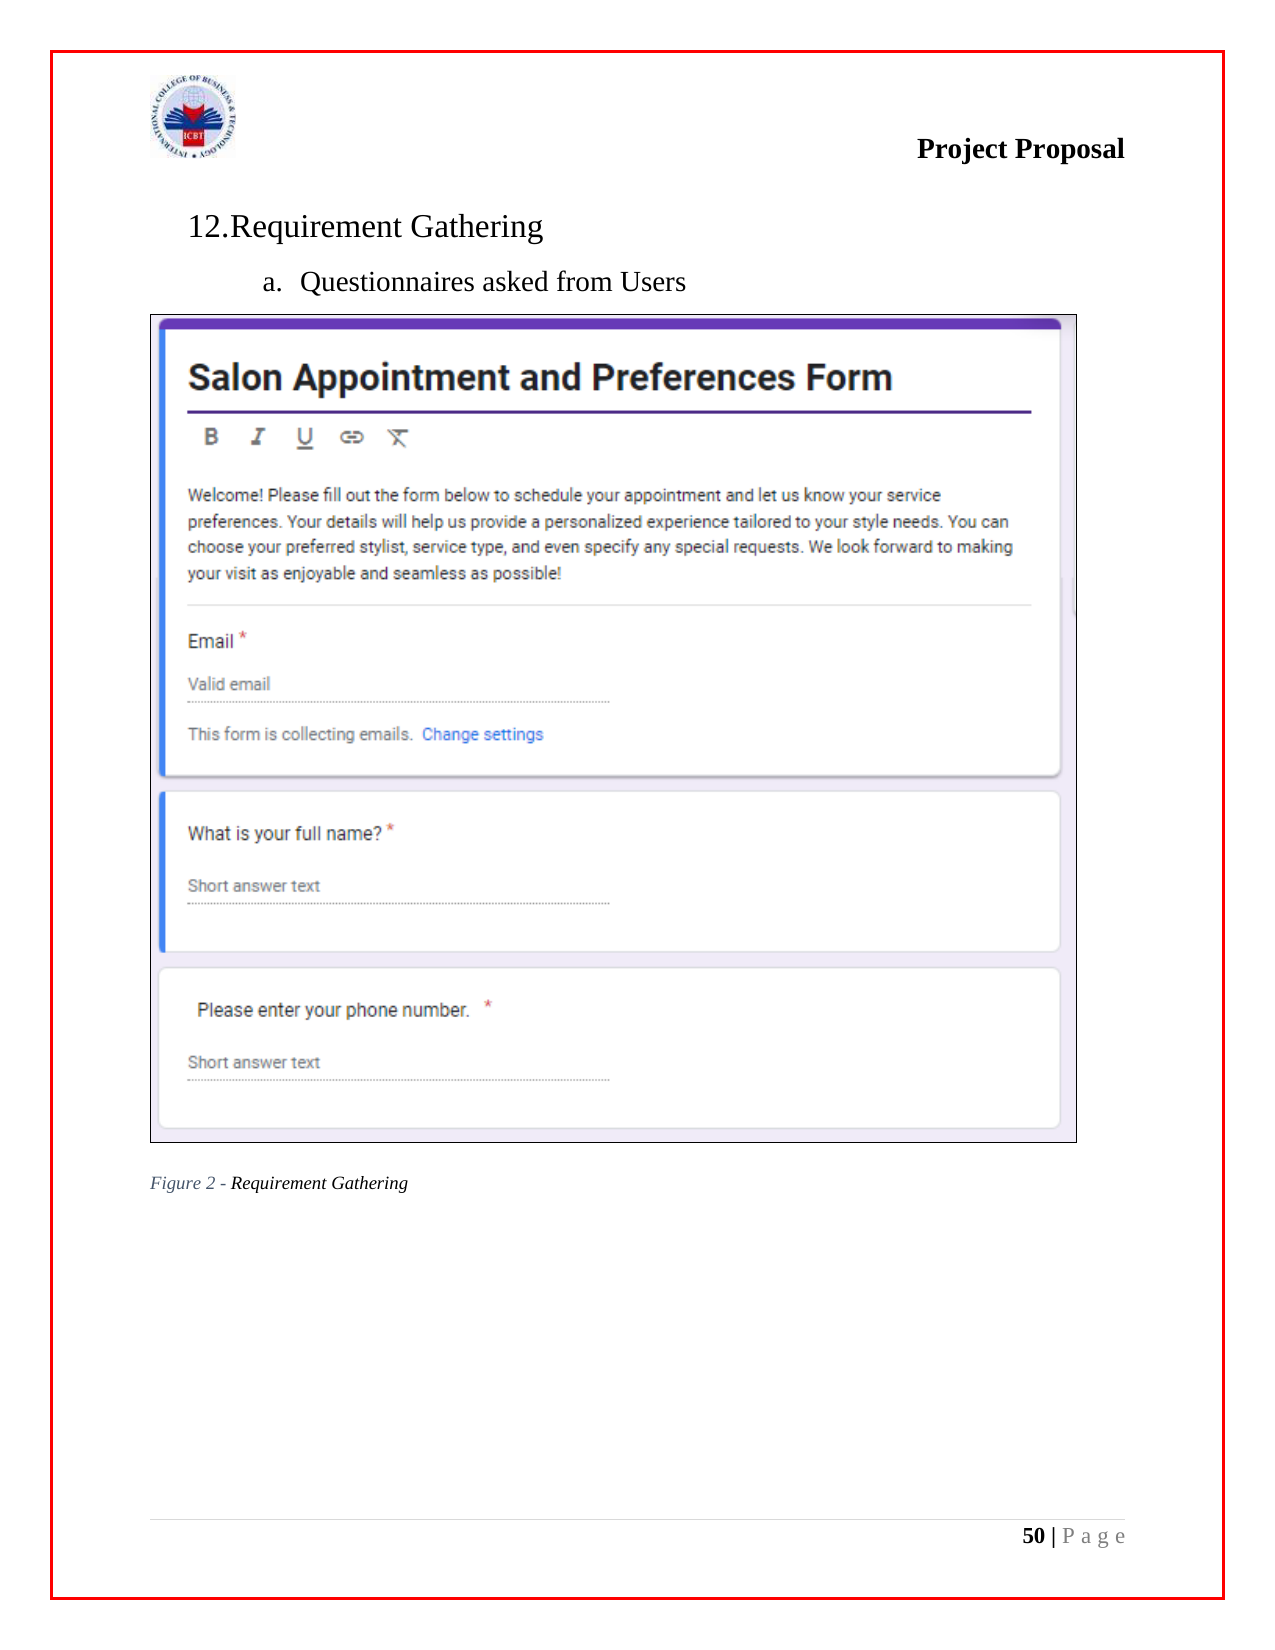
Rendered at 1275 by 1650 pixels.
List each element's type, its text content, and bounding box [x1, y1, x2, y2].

subtitle Requirement Gathering [187, 206, 1125, 244]
picture [151, 315, 1076, 1142]
text Figure 2 - Requirement Gathering [150, 1172, 1125, 1193]
subtitle Questionnaires asked from Users [262, 264, 1125, 297]
